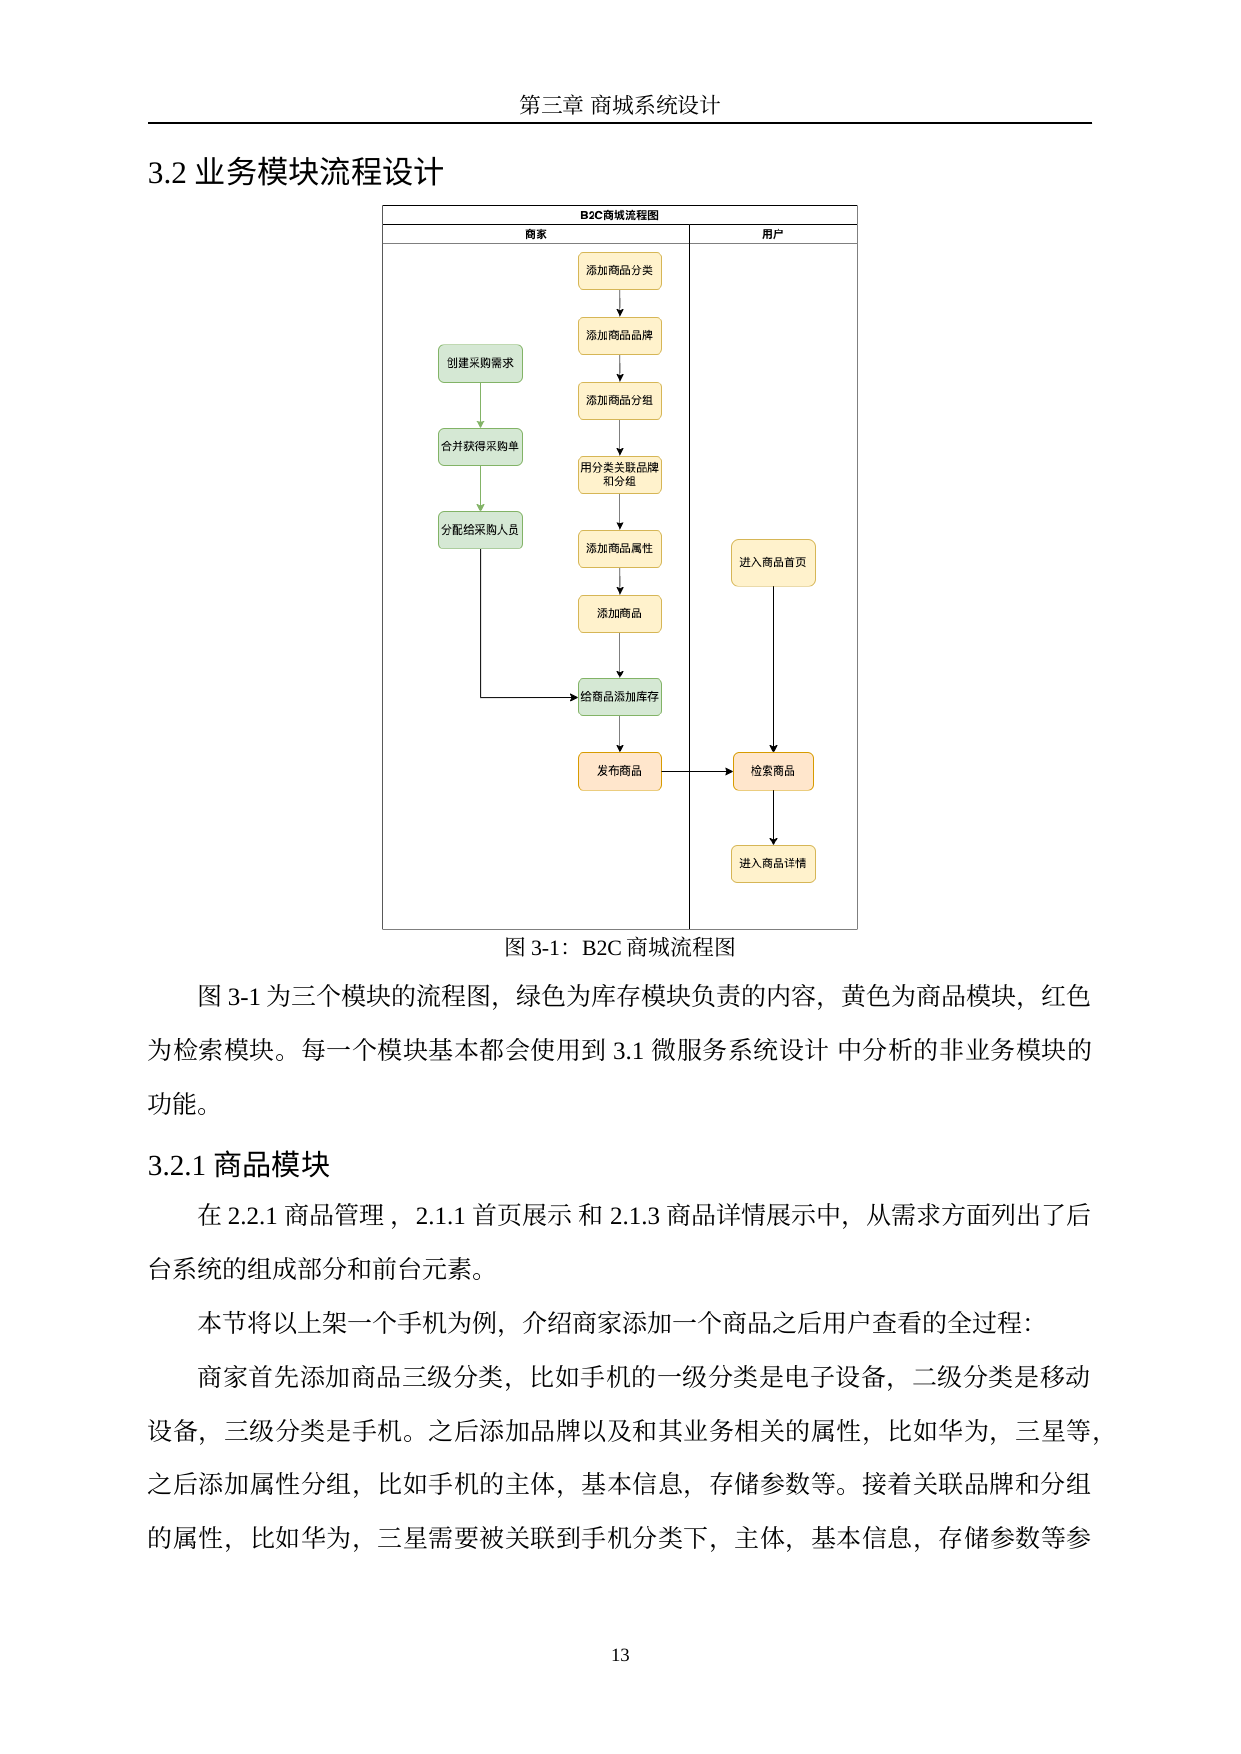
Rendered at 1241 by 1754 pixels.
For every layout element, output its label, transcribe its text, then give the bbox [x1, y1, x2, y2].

subtitle 3.2.1 商品模块 [148, 1141, 1092, 1183]
text 在2.2.1 商品管理 ，2.1.1 首页展示 和 2.1.3 商品详情展示中，从需求方面列出了后台系统的组成部分和前台元素。 [148, 1196, 1092, 1286]
picture [382, 205, 858, 930]
subtitle 3.2 业务模块流程设计 [148, 148, 1092, 193]
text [148, 1357, 1092, 1555]
text 图3-1为三个模块的流程图，绿色为库存模块负责的内容，黄色为商品模块，红色为检索模块。每一个模块基本都会使用到3.1 微服务系统设计 中分析的非业务模块的功能。 [148, 977, 1092, 1121]
text 图3-1：B2C商城流程图 [148, 930, 1092, 961]
text 本节将以上架一个手机为例，介绍商家添加一个商品之后用户查看的全过程： [148, 1303, 1092, 1339]
